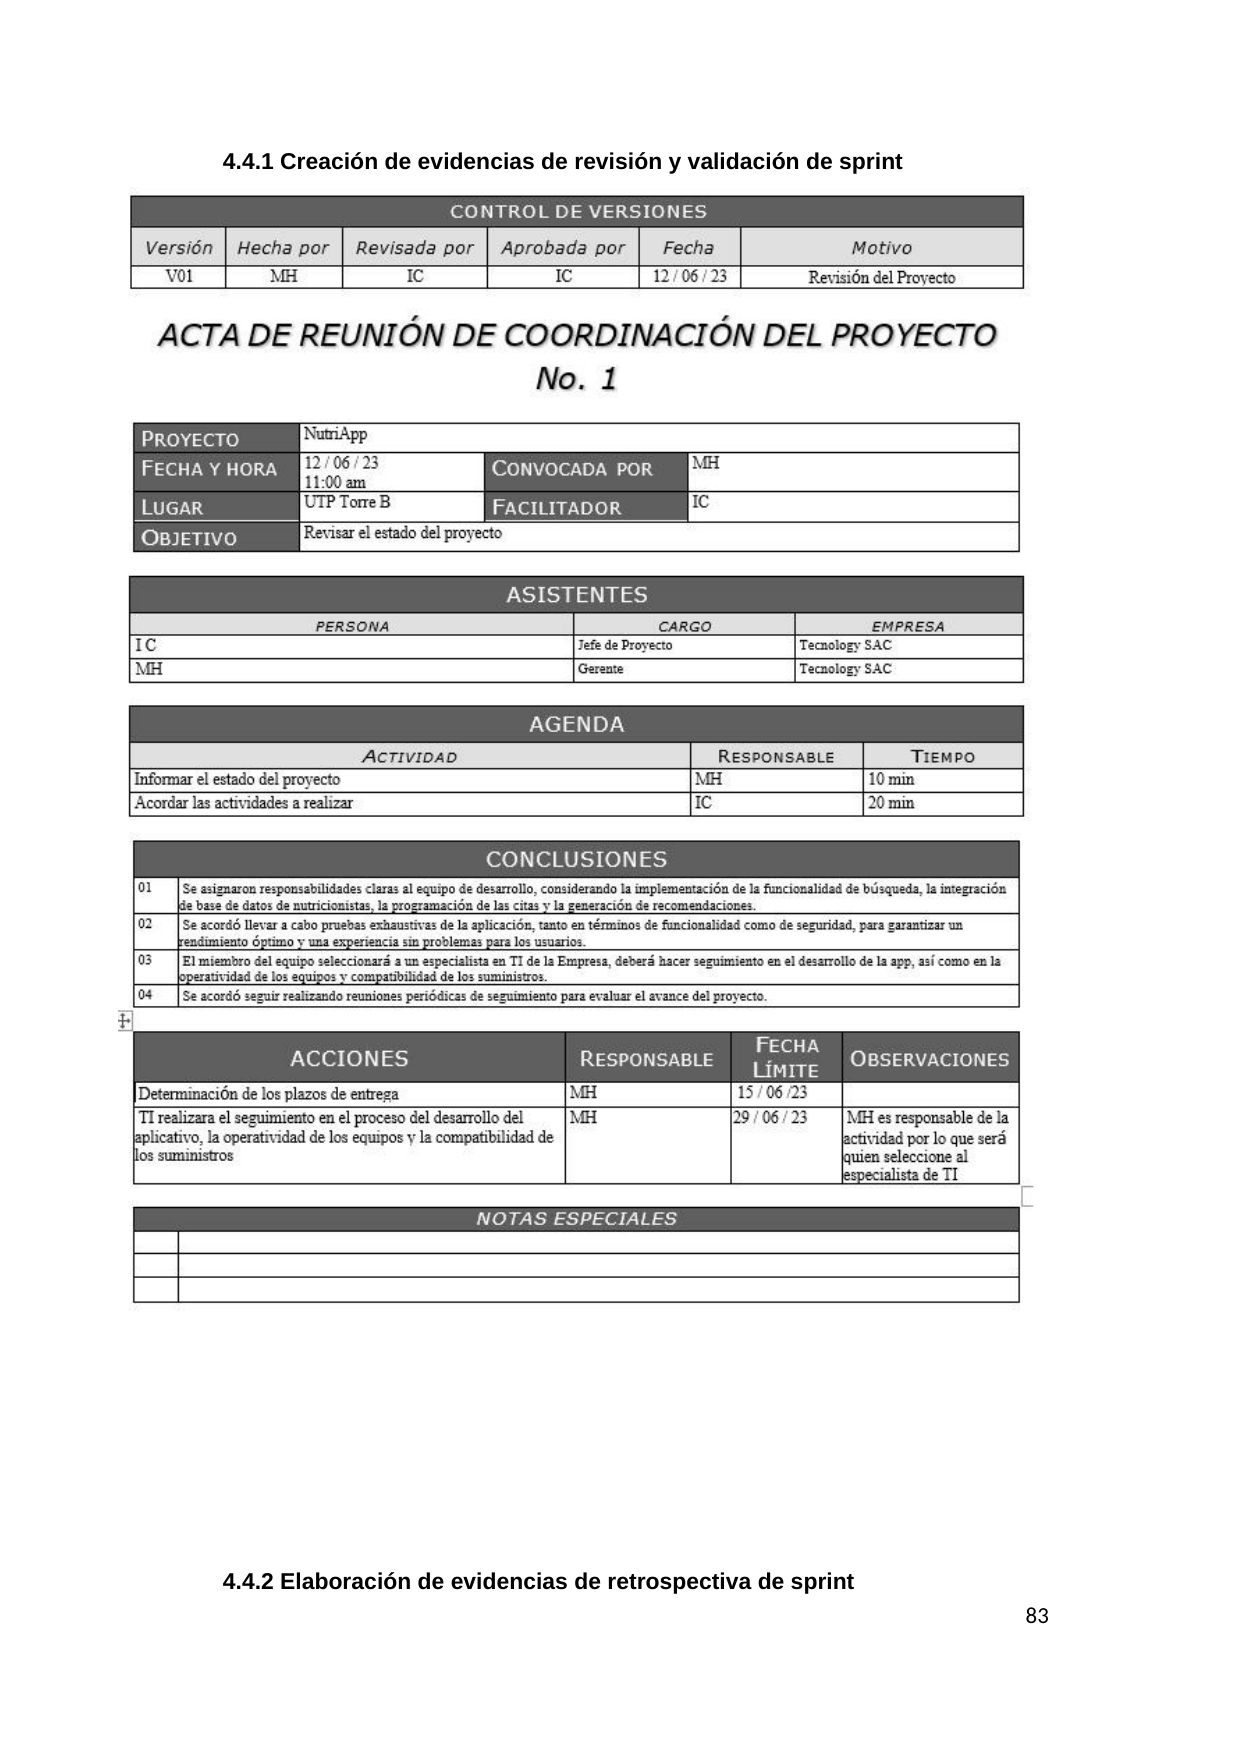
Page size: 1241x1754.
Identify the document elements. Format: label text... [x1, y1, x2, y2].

text 4.4.1 Creación de evidencias de revisión y validación de sprint [223, 148, 1240, 174]
picture [118, 187, 1034, 1317]
text 4.4.2 Elaboración de evidencias de retrospectiva de sprint [223, 1568, 1240, 1594]
